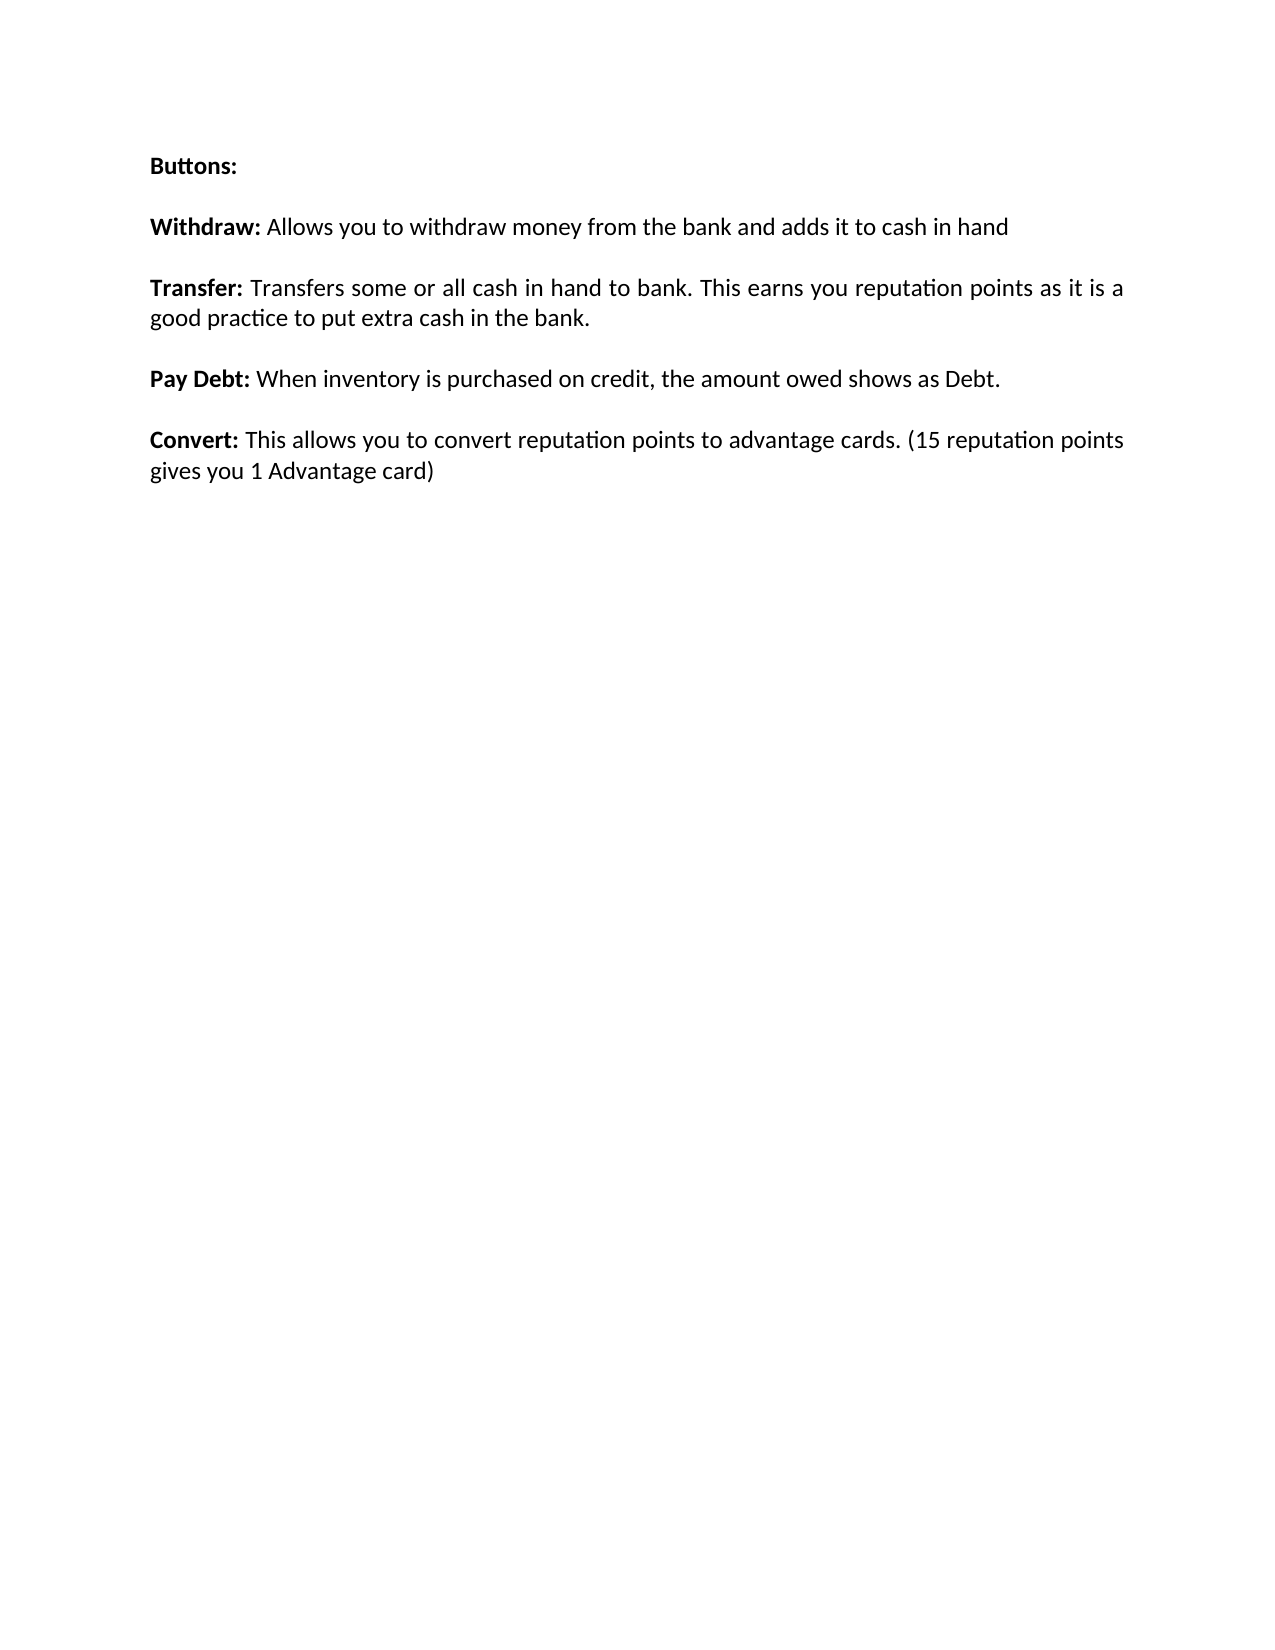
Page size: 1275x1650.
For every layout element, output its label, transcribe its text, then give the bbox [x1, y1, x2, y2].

text Buttons: [150, 150, 1125, 181]
text Pay Debt: When inventory is purchased on credit, the amount owed shows as Debt. [150, 364, 1125, 394]
text Withdraw: Allows you to withdraw money from the bank and adds it to cash in hand [150, 211, 1125, 242]
text Convert: This allows you to convert reputation points to advantage cards. (15 reputation points gives you 1 Advantage card) [150, 425, 1125, 486]
text Transfer: Transfers some or all cash in hand to bank. This earns you reputation points as it is a good practice to put extra cash in the bank. [150, 272, 1125, 333]
